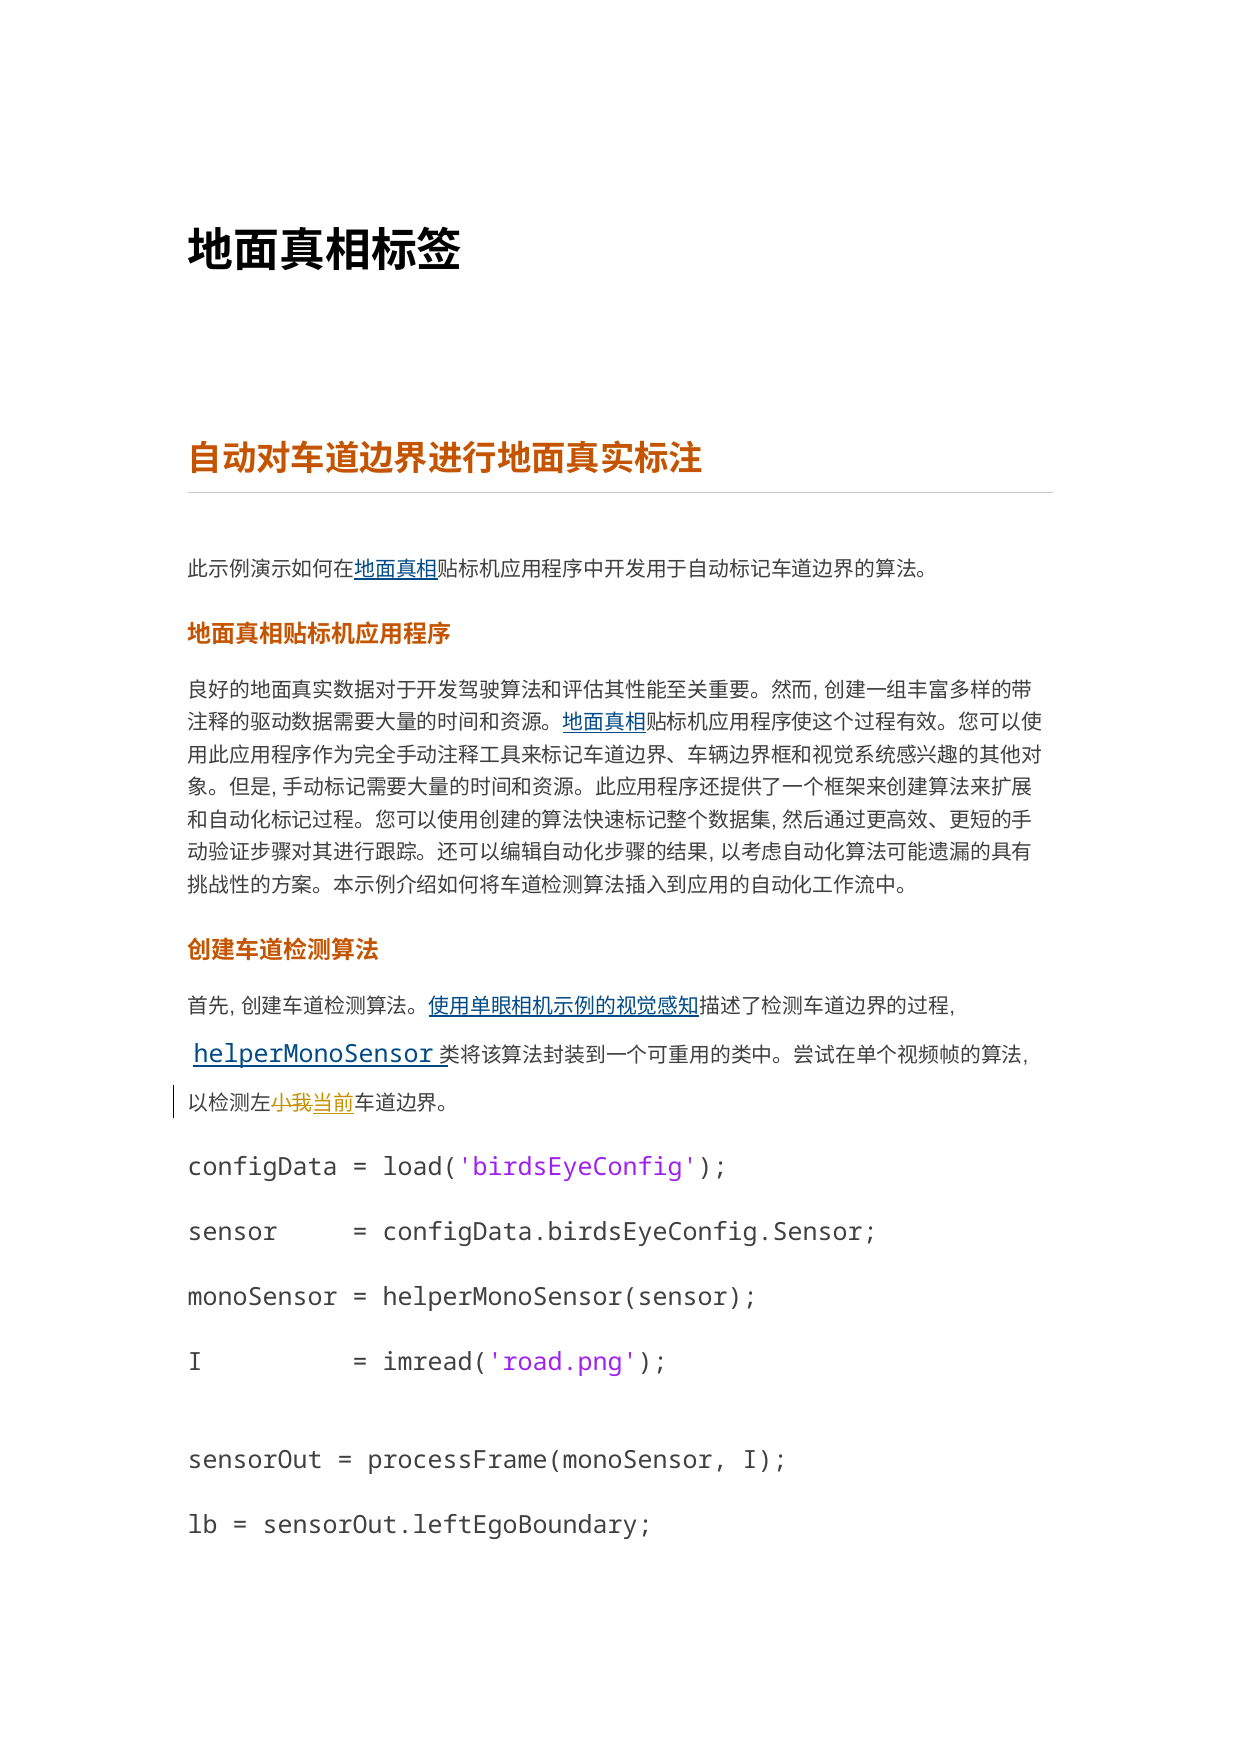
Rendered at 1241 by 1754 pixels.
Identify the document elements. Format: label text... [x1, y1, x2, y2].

text 此示例演示如何在地面真相贴标机应用程序中开发用于自动标记车道边界的算法。 [187, 551, 1053, 583]
subtitle 创建车道检测算法 [187, 915, 1053, 980]
text monoSensor = helperMonoSensor(sensor); [187, 1263, 1053, 1328]
text sensorOut = processFrame(monoSensor, I); [187, 1426, 1053, 1491]
text sensor = configData.birdsEyeConfig.Sensor; [187, 1198, 1053, 1263]
text 首先, 创建车道检测算法。使用单眼相机示例的视觉感知描述了检测车道边界的过程, helperMonoSensor 类将该算法封装到一个可重用的类中。尝试在单个视频帧的算法, 以检测左车道边界。 [187, 988, 1053, 1118]
text I = imread('road.png'); [187, 1328, 1053, 1393]
subtitle 地面真相贴标机应用程序 [187, 599, 1053, 664]
text configData = load('birdsEyeConfig'); [187, 1133, 1053, 1198]
subtitle 地面真相标签 [187, 197, 1053, 295]
text 良好的地面真实数据对于开发驾驶算法和评估其性能至关重要。然而, 创建一组丰富多样的带注释的驱动数据需要大量的时间和资源。地面真相贴标机应用程序使这个过程有效。您可以使用此应用程序作为完全手动注释工具来标记车道边界、车辆边界框和视觉系统感兴趣的其他对象。但是, 手动标记需要大量的时间和资源。此应用程序还提供了一个框架来创建算法来扩展和自动化标记过程。您可以使用创建的算法快速标记整个数据集, 然后通过更高效、更短的手动验证步骤对其进行跟踪。还可以编辑自动化步骤的结果, 以考虑自动化算法可能遗漏的具有挑战性的方案。本示例介绍如何将车道检测算法插入到应用的自动化工作流中。 [187, 672, 1053, 899]
subtitle 自动对车道边界进行地面真实标注 [187, 423, 1053, 493]
text lb = sensorOut.leftEgoBoundary; [187, 1491, 1053, 1556]
